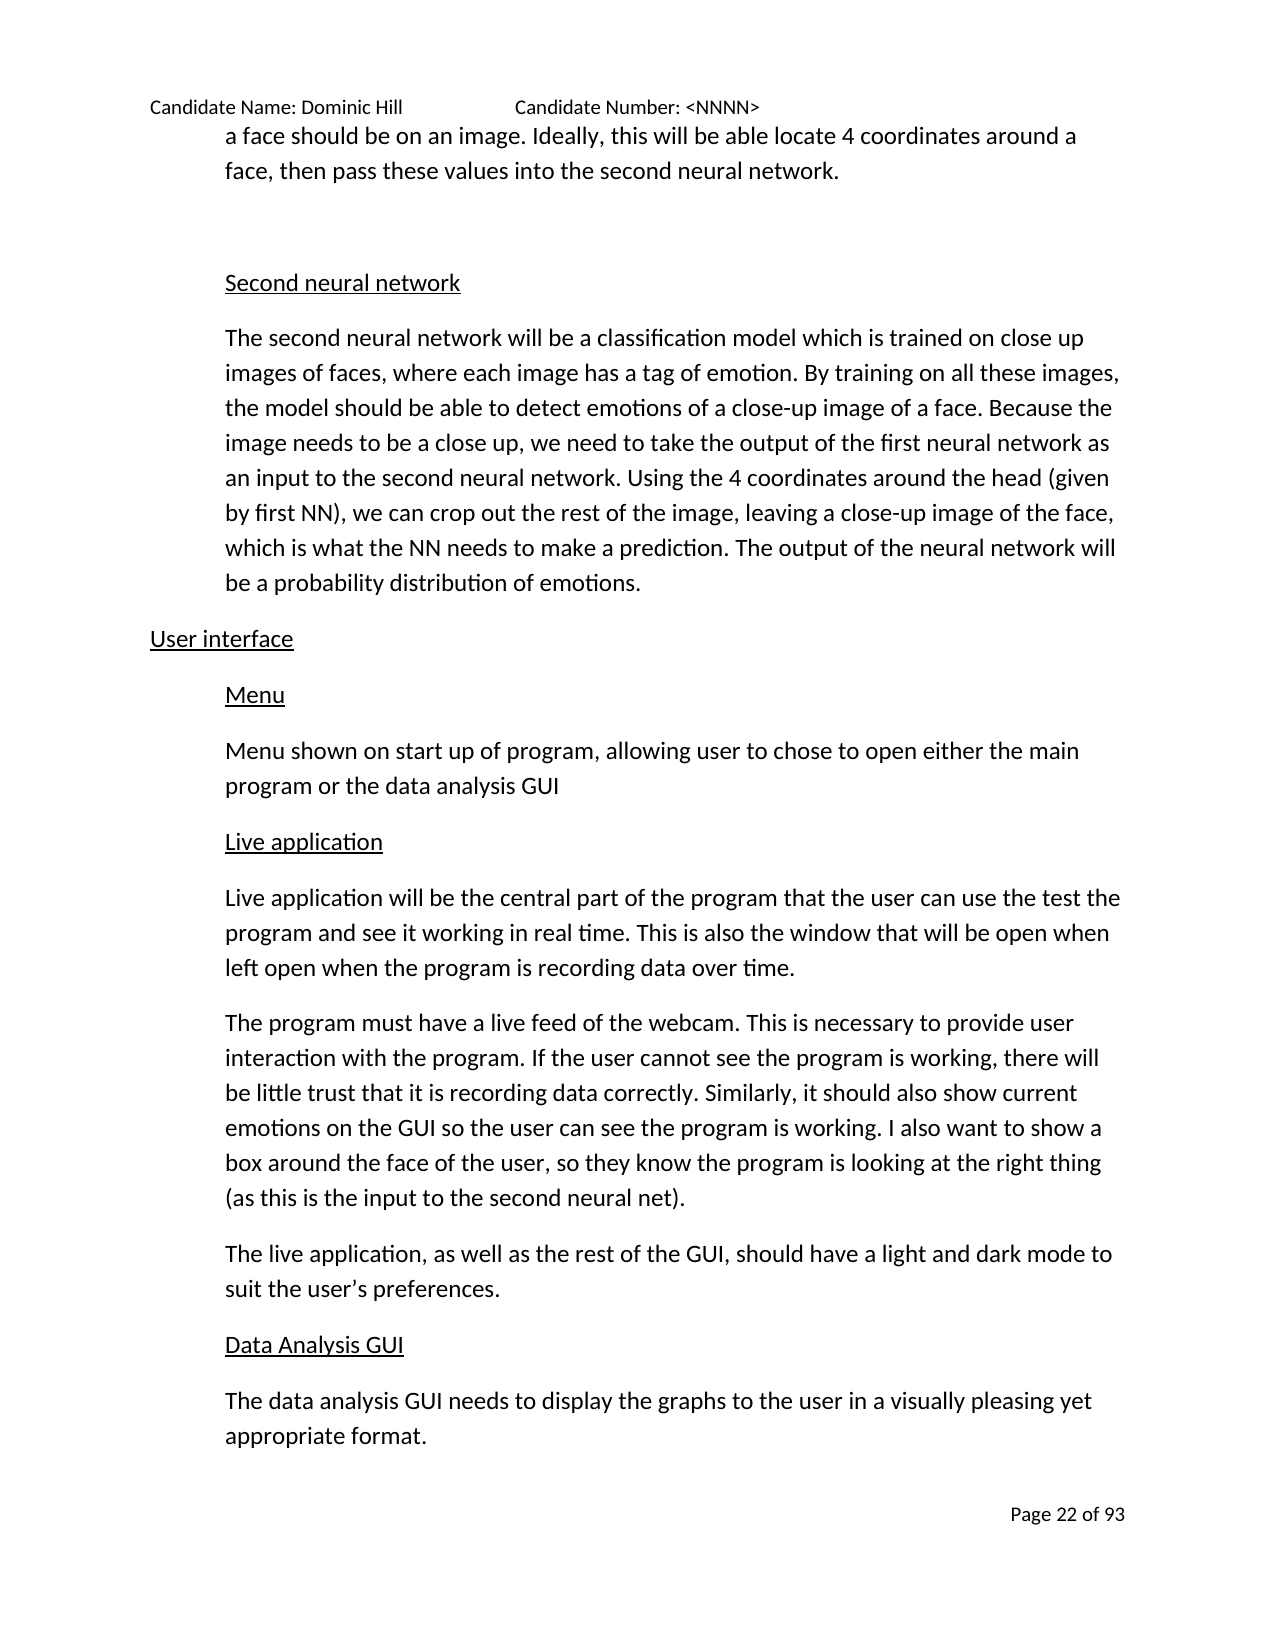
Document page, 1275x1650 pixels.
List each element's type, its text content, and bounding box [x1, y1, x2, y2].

text The live application, as well as the rest of the GUI, should have a light and dark mode to suit the user’s preferences. [225, 1238, 1125, 1304]
text The second neural network will be a classification model which is trained on close up images of faces, where each image has a tag of emotion. By training on all these images, the model should be able to detect emotions of a close-up image of a face. Because the image needs to be a close up, we need to take the output of the first neural network as an input to the second neural network. Using the 4 coordinates around the head (given by first NN), we can crop out the rest of the image, leaving a close-up image of the face, which is what the NN needs to make a prediction. The output of the neural network will be a probability distribution of emotions. [225, 322, 1125, 598]
text Live application will be the central part of the program that the user can use the test the program and see it working in real time. This is also the window that will be open when left open when the program is recording data over time. [225, 882, 1125, 982]
text Second neural network [225, 267, 1125, 297]
text The data analysis GUI needs to display the graphs to the user in a visually pleasing yet appropriate format. [225, 1385, 1125, 1451]
text The program must have a live feed of the webcam. This is necessary to provide user interaction with the program. If the user cannot see the program is working, there will be little trust that it is recording data correctly. Similarly, it should also show current emotions on the GUI so the user can see the program is working. I also want to show a box around the face of the user, so they know the program is looking at the right thing (as this is the input to the second neural net). [225, 1007, 1125, 1213]
text User interface [150, 623, 1125, 654]
text Data Analysis GUI [150, 1329, 1125, 1360]
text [225, 120, 1125, 186]
text Menu [150, 679, 1125, 710]
text Live application [150, 826, 1125, 856]
text Menu shown on start up of program, allowing user to chose to open either the main program or the data analysis GUI [225, 735, 1125, 801]
